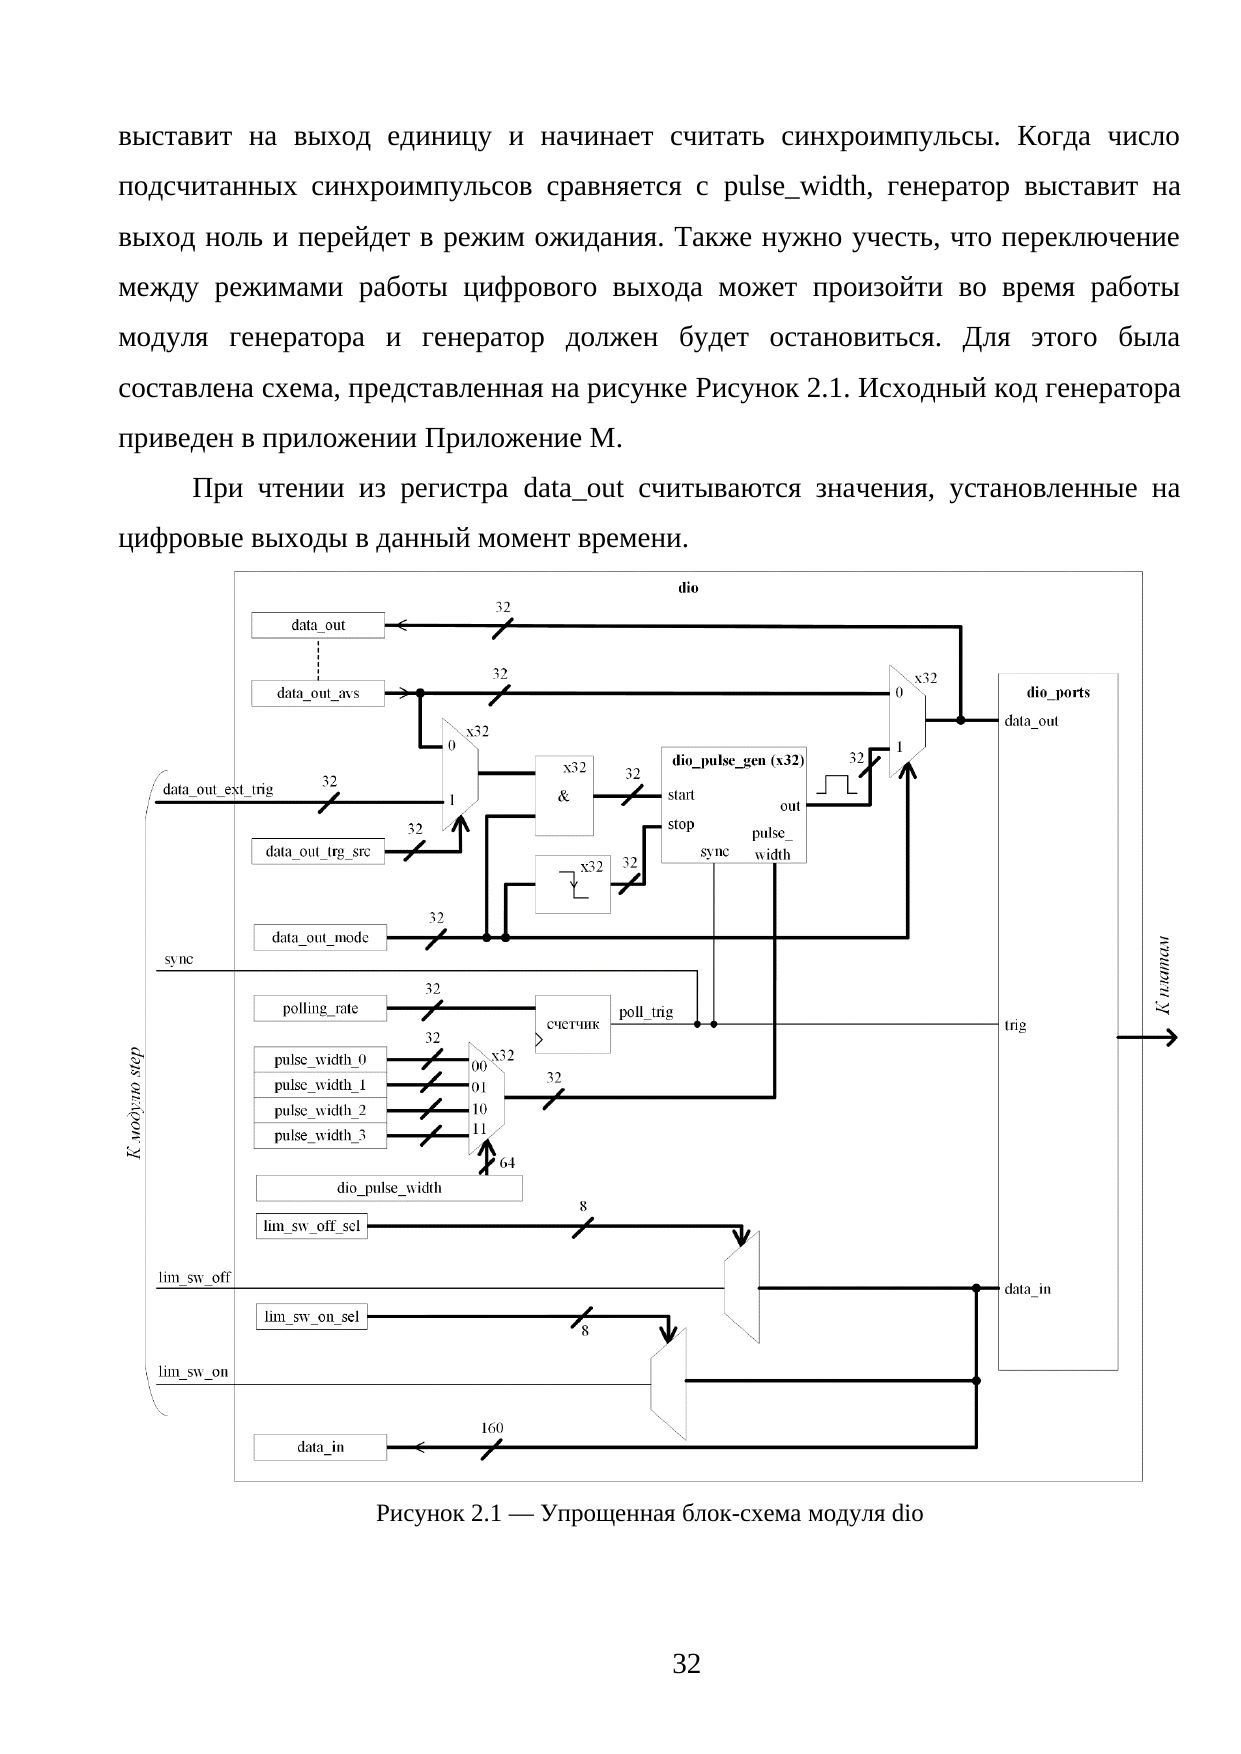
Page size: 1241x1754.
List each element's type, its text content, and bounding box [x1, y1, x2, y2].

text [118, 118, 1181, 453]
text — Упрощенная блок-схема модуля dio [118, 1498, 1181, 1527]
picture [118, 571, 1182, 1482]
text При чтении из регистра data_out считываются значения, установленные на цифровые выходы в данный момент времени. [118, 470, 1181, 554]
